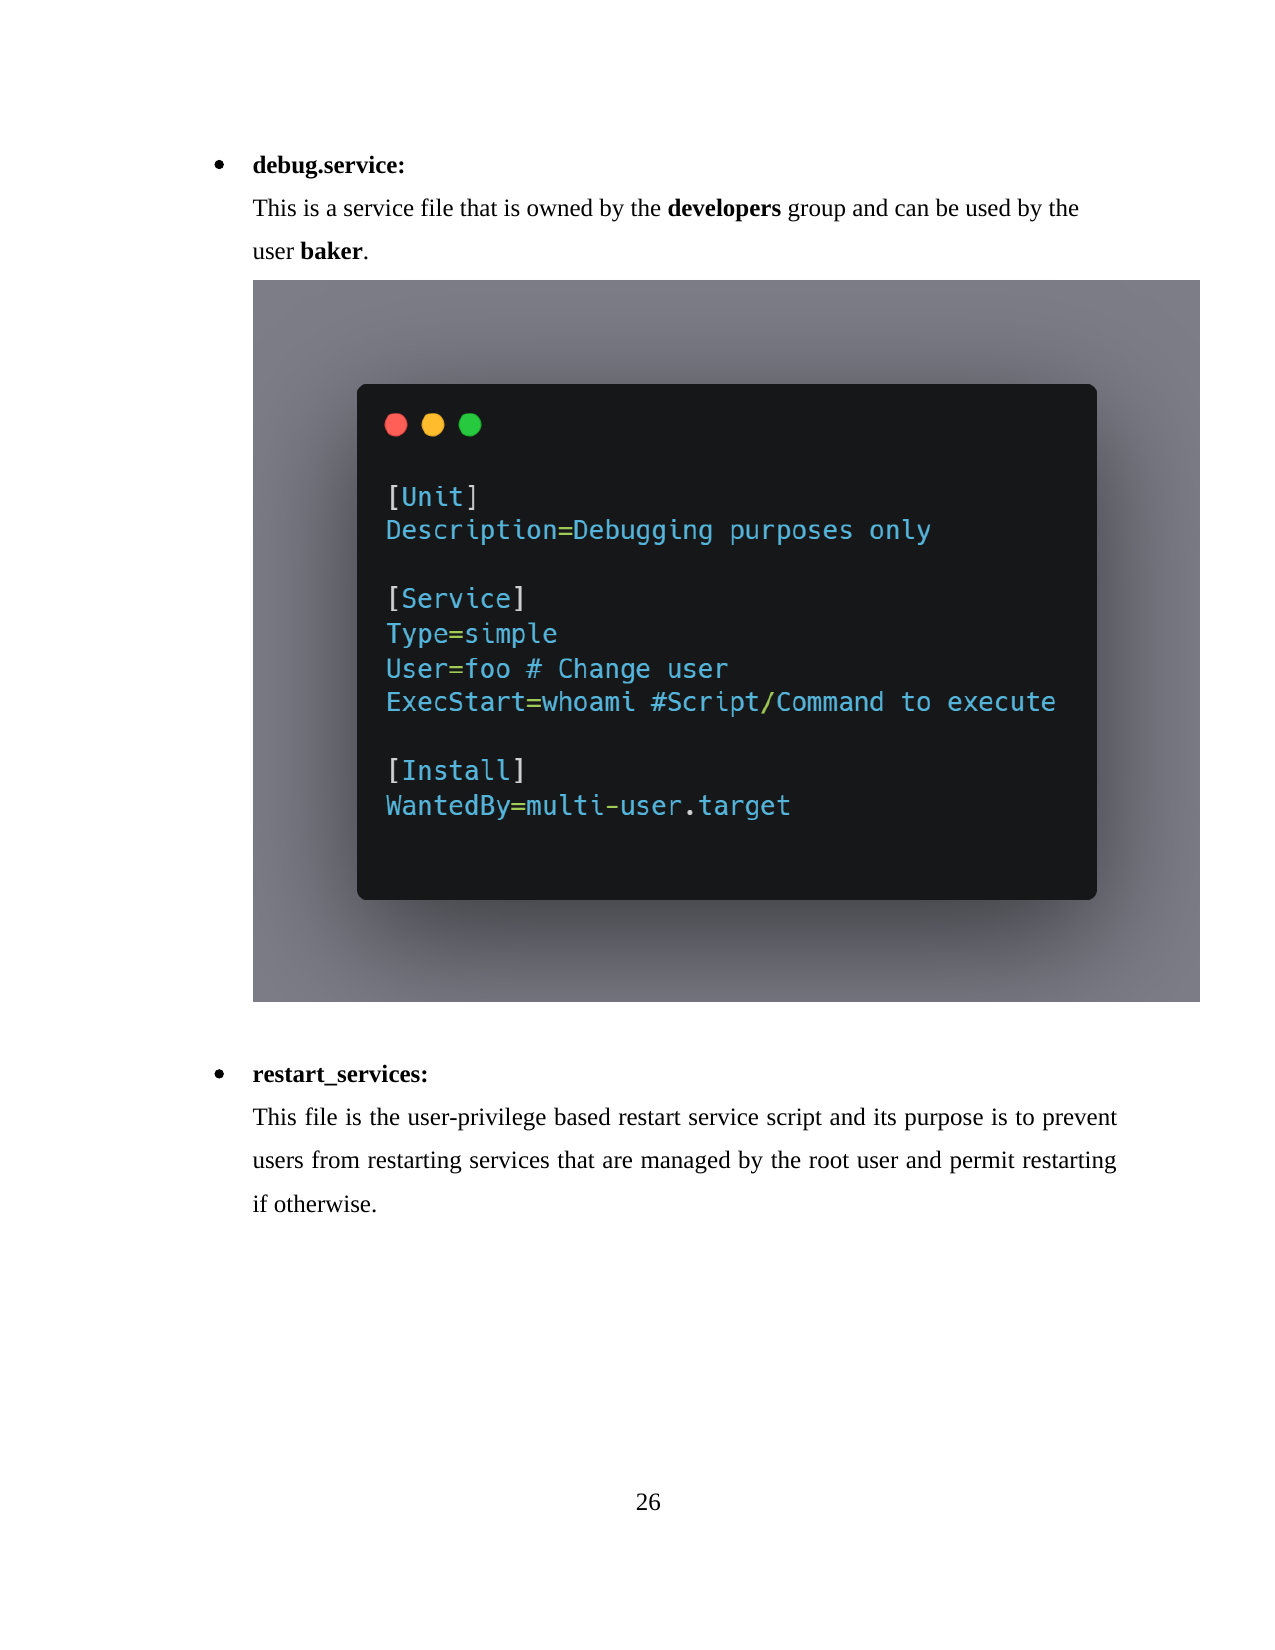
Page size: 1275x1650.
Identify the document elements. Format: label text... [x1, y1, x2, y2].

list debug.service: This is a service file that is owned by the developers group and can be used by the user baker. [215, 150, 1118, 265]
picture [252, 279, 1200, 1002]
list restart_services: This file is the user-privilege based restart service script and its purpose is to prevent users from restarting services that are managed by the root user and permit restarting if otherwise. [215, 1059, 1118, 1217]
